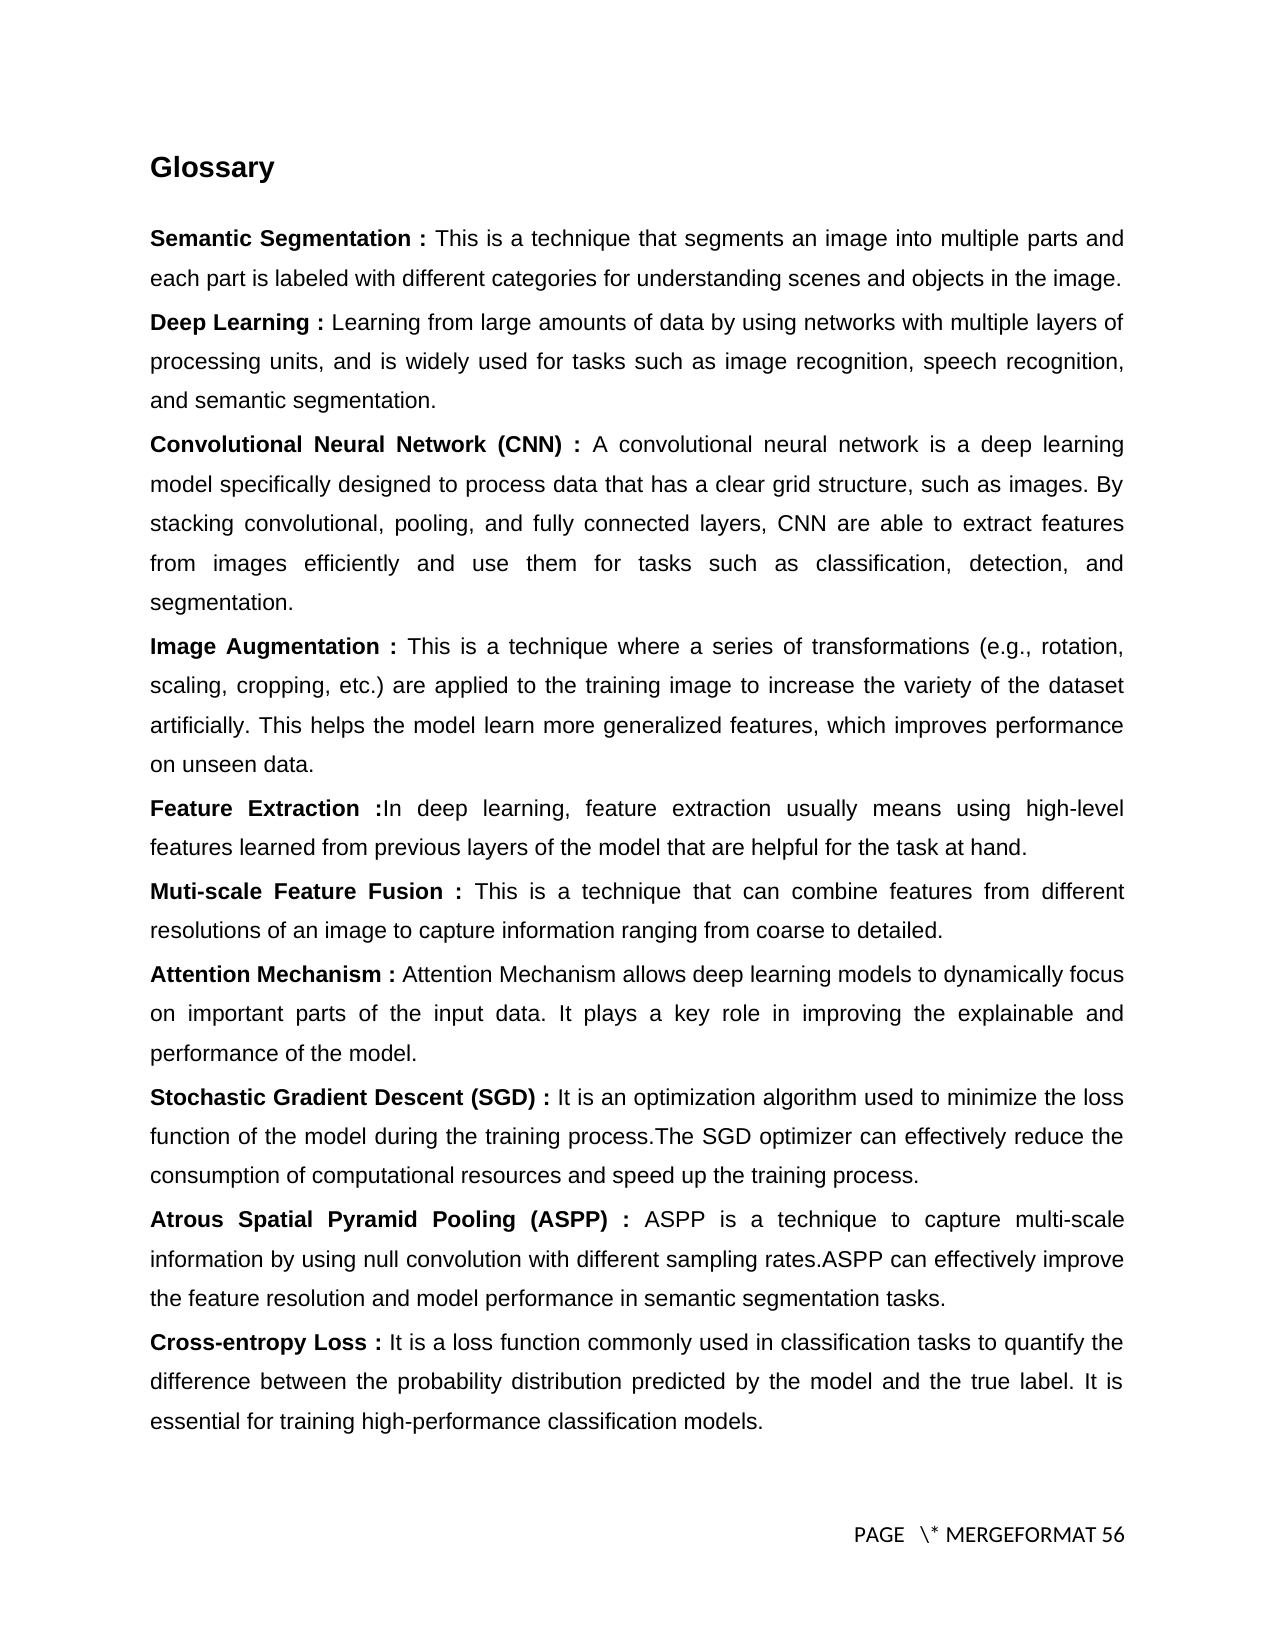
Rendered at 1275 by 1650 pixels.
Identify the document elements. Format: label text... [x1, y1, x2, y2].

text Muti-scale Feature Fusion : This is a technique that can combine features from different resolutions of an image to capture information ranging from coarse to detailed. [150, 878, 1125, 944]
text Feature Extraction :In deep learning, feature extraction usually means using high-level features learned from previous layers of the model that are helpful for the task at hand. [150, 795, 1125, 861]
text Image Augmentation : This is a technique where a series of transformations (e.g., rotation, scaling, cropping, etc.) are applied to the training image to increase the variety of the dataset artificially. This helps the model learn more generalized features, which improves performance on unseen data. [150, 633, 1125, 777]
subtitle Glossary [150, 150, 1125, 183]
text Deep Learning : Learning from large amounts of data by using networks with multiple layers of processing units, and is widely used for tasks such as image recognition, speech recognition, and semantic segmentation. [150, 308, 1125, 414]
text Convolutional Neural Network (CNN) : A convolutional neural network is a deep learning model specifically designed to process data that has a clear grid structure, such as images. By stacking convolutional, pooling, and fully connected layers, CNN are able to extract features from images efficiently and use them for tasks such as classification, detection, and segmentation. [150, 431, 1125, 615]
text Attention Mechanism : Attention Mechanism allows deep learning models to dynamically focus on important parts of the input data. It plays a key role in improving the explainable and performance of the model. [150, 961, 1125, 1066]
text Atrous Spatial Pyramid Pooling (ASPP) : ASPP is a technique to capture multi-scale information by using null convolution with different sampling rates.ASPP can effectively improve the feature resolution and model performance in semantic segmentation tasks. [150, 1206, 1125, 1311]
text Cross-entropy Loss : It is a loss function commonly used in classification tasks to quantify the difference between the probability distribution predicted by the model and the true label. It is essential for training high-performance classification models. [150, 1329, 1125, 1434]
text Semantic Segmentation : This is a technique that segments an image into multiple parts and each part is labeled with different categories for understanding scenes and objects in the image. [150, 225, 1125, 291]
text Stochastic Gradient Descent (SGD) : It is an optimization algorithm used to minimize the loss function of the model during the training process.The SGD optimizer can effectively reduce the consumption of computational resources and speed up the training process. [150, 1083, 1125, 1189]
